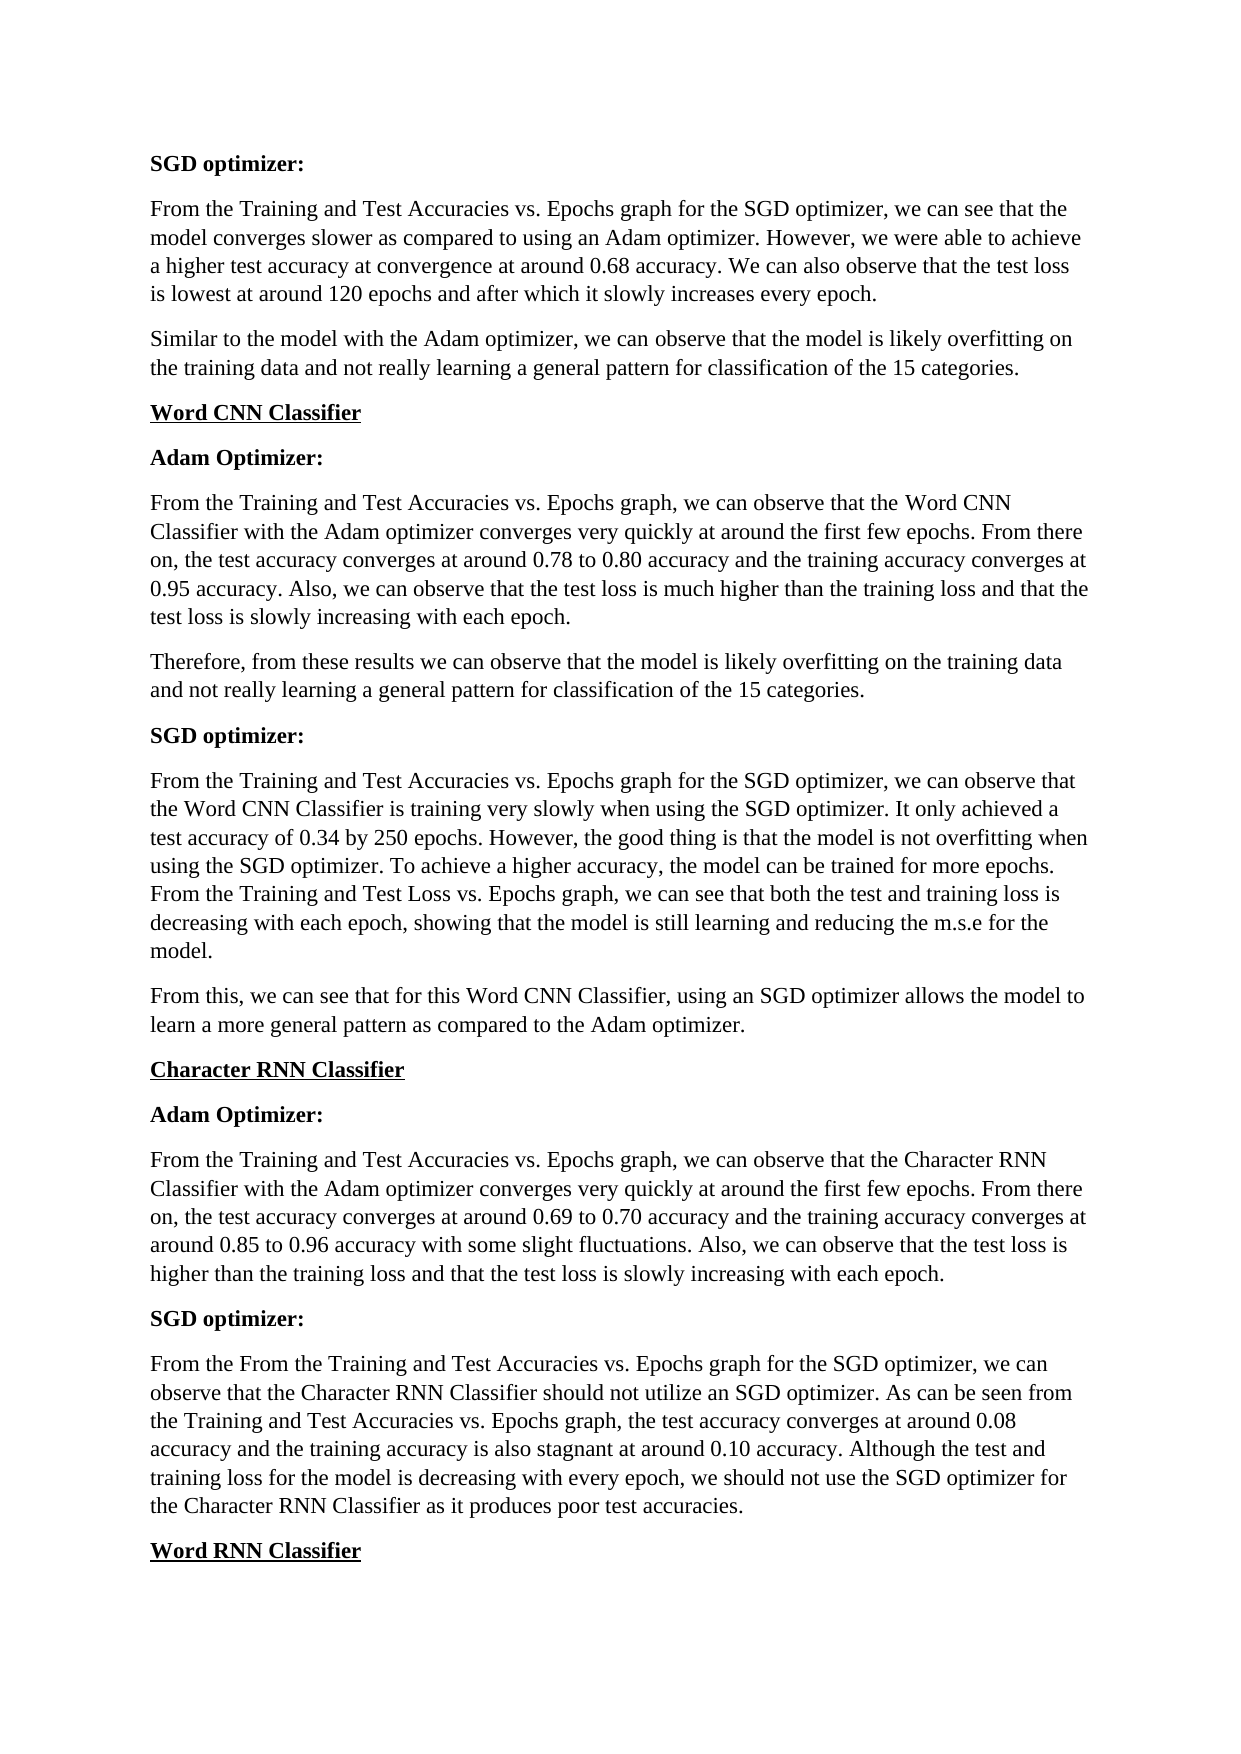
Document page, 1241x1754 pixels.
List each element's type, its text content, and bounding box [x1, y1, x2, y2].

text From this, we can see that for this Word CNN Classifier, using an SGD optimizer allows the model to learn a more general pattern as compared to the Adam optimizer. [150, 982, 1090, 1037]
text Similar to the model with the Adam optimizer, we can observe that the model is likely overfitting on the training data and not really learning a general pattern for classification of the 15 categories. [150, 326, 1090, 380]
text From the Training and Test Accuracies vs. Epochs graph, we can observe that the Word CNN Classifier with the Adam optimizer converges very quickly at around the first few epochs. From there on, the test accuracy converges at around 0.78 to 0.80 accuracy and the training accuracy converges at 0.95 accuracy. Also, we can observe that the test loss is much higher than the training loss and that the test loss is slowly increasing with each epoch. [150, 489, 1090, 629]
text From the Training and Test Accuracies vs. Epochs graph for the SGD optimizer, we can observe that the Word CNN Classifier is training very slowly when using the SGD optimizer. It only achieved a test accuracy of 0.34 by 250 epochs. However, the good thing is that the model is not overfitting when using the SGD optimizer. To achieve a higher accuracy, the model can be trained for more epochs. From the Training and Test Loss vs. Epochs graph, we can see that both the test and training loss is decreasing with each epoch, showing that the model is still learning and reducing the m.s.e for the model. [150, 767, 1090, 964]
text From the From the Training and Test Accuracies vs. Epochs graph for the SGD optimizer, we can observe that the Character RNN Classifier should not utilize an SGD optimizer. As can be seen from the Training and Test Accuracies vs. Epochs graph, the test accuracy converges at around 0.08 accuracy and the training accuracy is also stagnant at around 0.10 accuracy. Although the test and training loss for the model is decreasing with every epoch, we should not use the SGD optimizer for the Character RNN Classifier as it produces poor test accuracies. [150, 1350, 1090, 1519]
text Adam Optimizer: [150, 444, 1090, 471]
text Therefore, from these results we can observe that the model is likely overfitting on the training data and not really learning a general pattern for classification of the 15 categories. [150, 648, 1090, 703]
text SGD optimizer: [150, 150, 1090, 176]
text Character RNN Classifier [150, 1056, 1090, 1082]
text Word CNN Classifier [150, 399, 1090, 425]
text SGD optimizer: [150, 722, 1090, 748]
text From the Training and Test Accuracies vs. Epochs graph, we can observe that the Character RNN Classifier with the Adam optimizer converges very quickly at around the first few epochs. From there on, the test accuracy converges at around 0.69 to 0.70 accuracy and the training accuracy converges at around 0.85 to 0.96 accuracy with some slight fluctuations. Also, we can observe that the test loss is higher than the training loss and that the test loss is slowly increasing with each epoch. [150, 1146, 1090, 1286]
text Word RNN Classifier [150, 1537, 1090, 1564]
text From the Training and Test Accuracies vs. Epochs graph for the SGD optimizer, we can see that the model converges slower as compared to using an Adam optimizer. However, we were able to achieve a higher test accuracy at convergence at around 0.68 accuracy. We can also observe that the test loss is lowest at around 120 epochs and after which it slowly increases every epoch. [150, 195, 1090, 307]
text SGD optimizer: [150, 1305, 1090, 1331]
text Adam Optimizer: [150, 1101, 1090, 1127]
